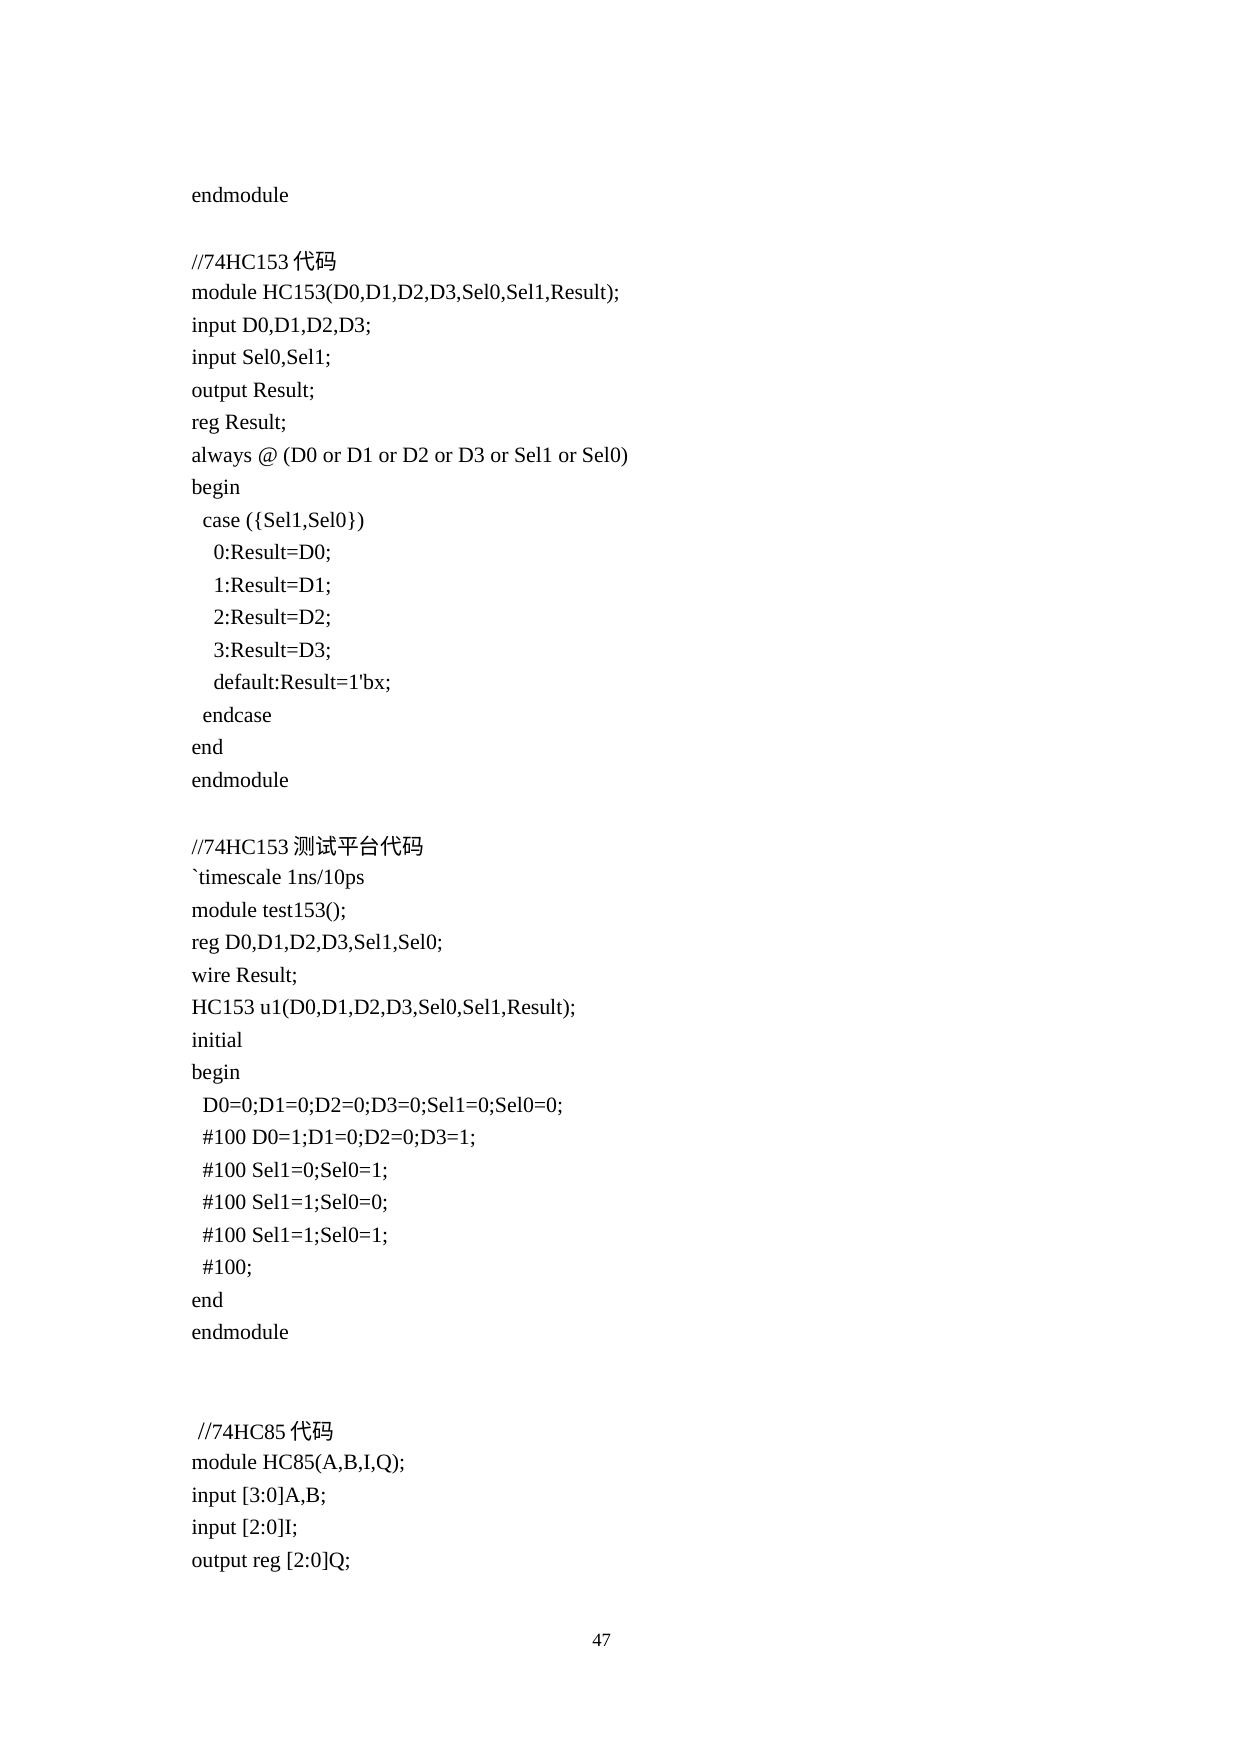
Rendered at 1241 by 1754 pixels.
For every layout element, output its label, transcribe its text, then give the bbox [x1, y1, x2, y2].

text //74HC153测试平台代码 [148, 828, 1092, 861]
text endmodule [148, 178, 1092, 211]
text reg Result; [148, 406, 1092, 438]
text output reg [2:0]Q; [148, 1543, 1092, 1576]
text default:Result=1'bx; [148, 666, 1092, 698]
text module test153(); [148, 893, 1092, 926]
text #100 D0=1;D1=0;D2=0;D3=1; [148, 1121, 1092, 1153]
text end [148, 731, 1092, 763]
text endcase [148, 698, 1092, 731]
text begin [148, 1056, 1092, 1088]
text input [2:0]I; [148, 1511, 1092, 1543]
text reg D0,D1,D2,D3,Sel1,Sel0; [148, 926, 1092, 958]
text endmodule [148, 763, 1092, 796]
text HC153 u1(D0,D1,D2,D3,Sel0,Sel1,Result); [148, 991, 1092, 1023]
text module HC85(A,B,I,Q); [148, 1446, 1092, 1478]
text begin [148, 471, 1092, 503]
text #100 Sel1=1;Sel0=0; [148, 1186, 1092, 1218]
text case ({Sel1,Sel0}) [148, 503, 1092, 536]
text #100 Sel1=1;Sel0=1; [148, 1218, 1092, 1251]
text //74HC85代码 [148, 1413, 1092, 1446]
text input [3:0]A,B; [148, 1478, 1092, 1511]
text input D0,D1,D2,D3; [148, 308, 1092, 341]
text //74HC153代码 [148, 243, 1092, 276]
text 2:Result=D2; [148, 601, 1092, 633]
text #100 Sel1=0;Sel0=1; [148, 1153, 1092, 1186]
text 0:Result=D0; [148, 536, 1092, 568]
text end [148, 1283, 1092, 1316]
text endmodule [148, 1316, 1092, 1348]
text input Sel0,Sel1; [148, 341, 1092, 373]
text `timescale 1ns/10ps [148, 861, 1092, 893]
text output Result; [148, 373, 1092, 406]
text module HC153(D0,D1,D2,D3,Sel0,Sel1,Result); [148, 276, 1092, 308]
text 1:Result=D1; [148, 568, 1092, 601]
text 3:Result=D3; [148, 633, 1092, 666]
text initial [148, 1023, 1092, 1056]
text D0=0;D1=0;D2=0;D3=0;Sel1=0;Sel0=0; [148, 1088, 1092, 1121]
text wire Result; [148, 958, 1092, 991]
text #100; [148, 1251, 1092, 1283]
text always @ (D0 or D1 or D2 or D3 or Sel1 or Sel0) [148, 438, 1092, 471]
